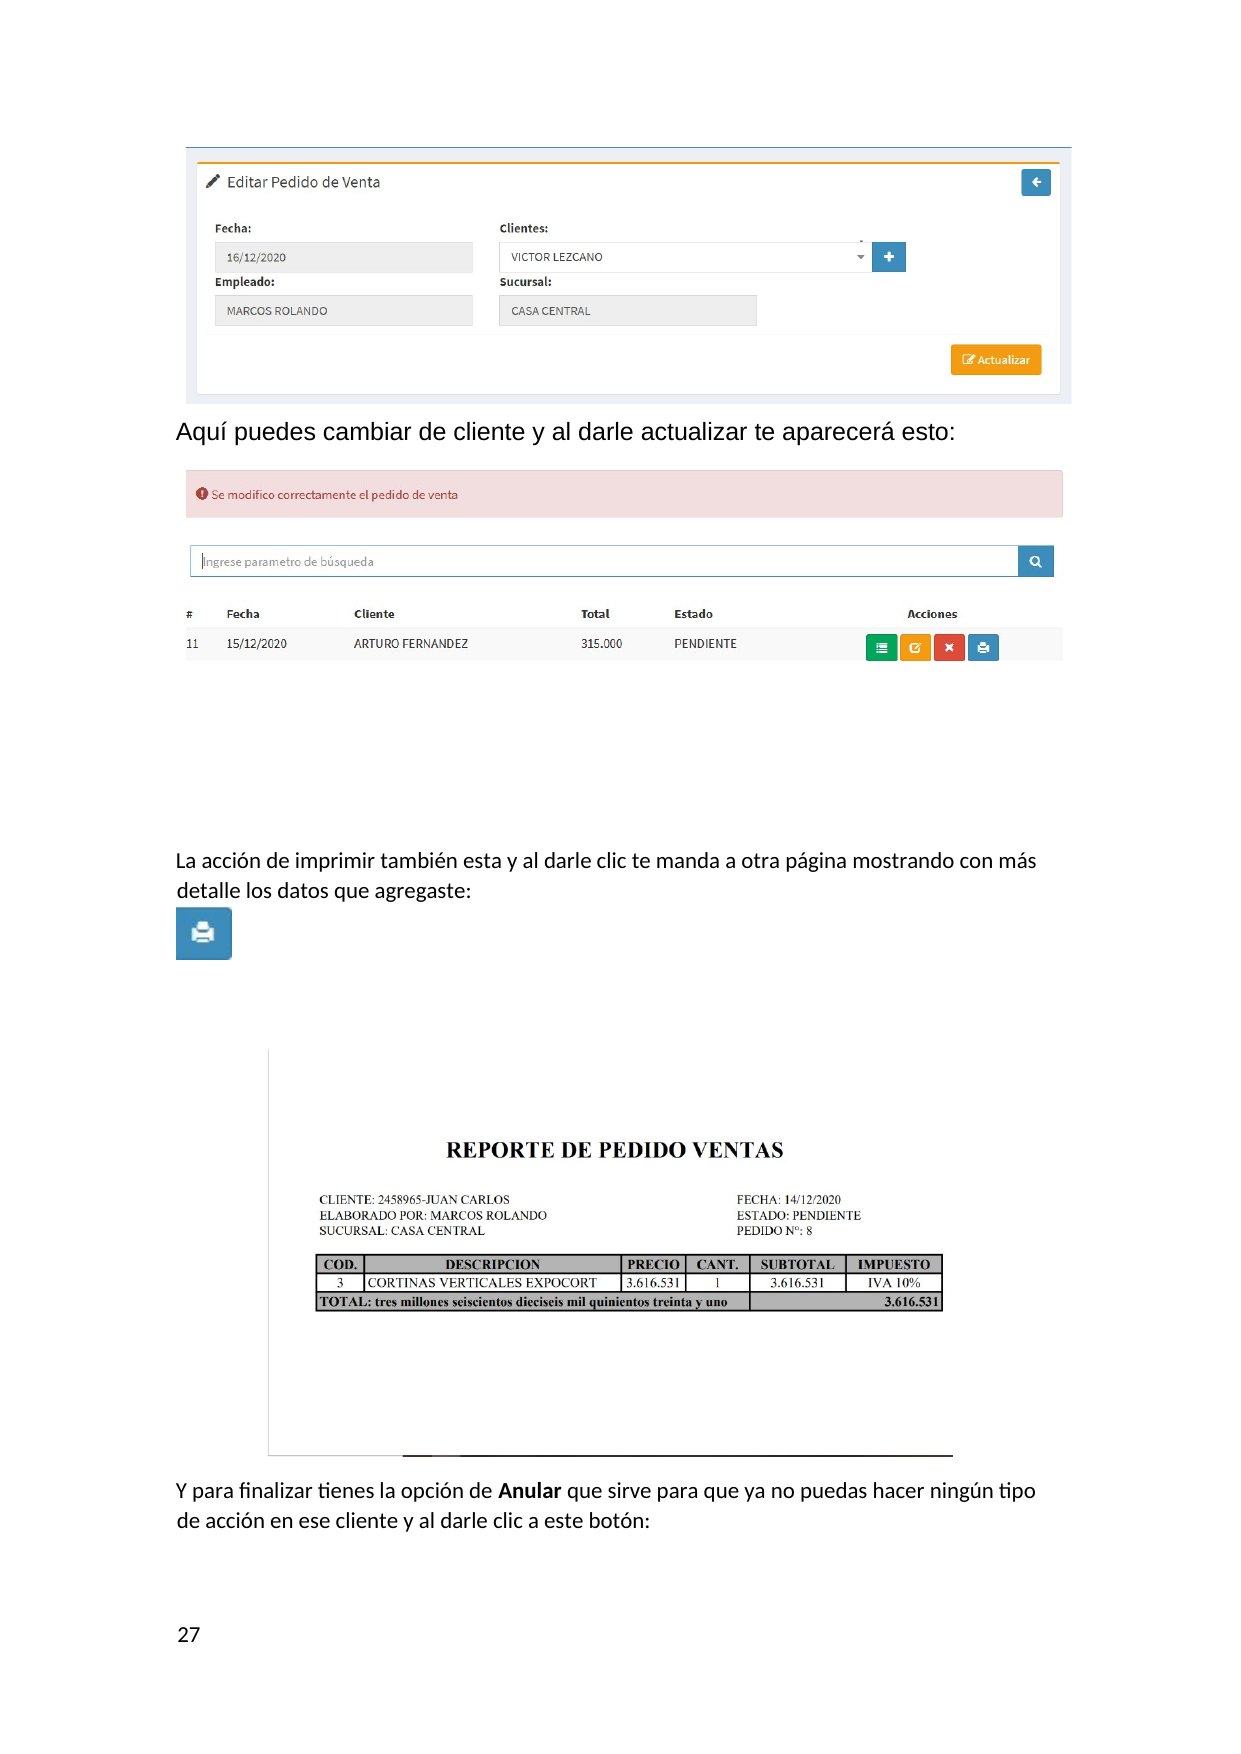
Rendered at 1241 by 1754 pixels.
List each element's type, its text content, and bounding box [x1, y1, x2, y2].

text Y para finalizar tienes la opción de Anular que sirve para que ya no puedas hacer ningún tipo de acción en ese cliente y al darle clic a este botón: [176, 1476, 1065, 1535]
picture [185, 147, 1072, 404]
picture [267, 1049, 953, 1457]
picture [185, 463, 1072, 661]
text Aquí puedes cambiar de cliente y al darle actualizar te aparecerá esto: [176, 417, 1064, 446]
picture [176, 906, 232, 960]
